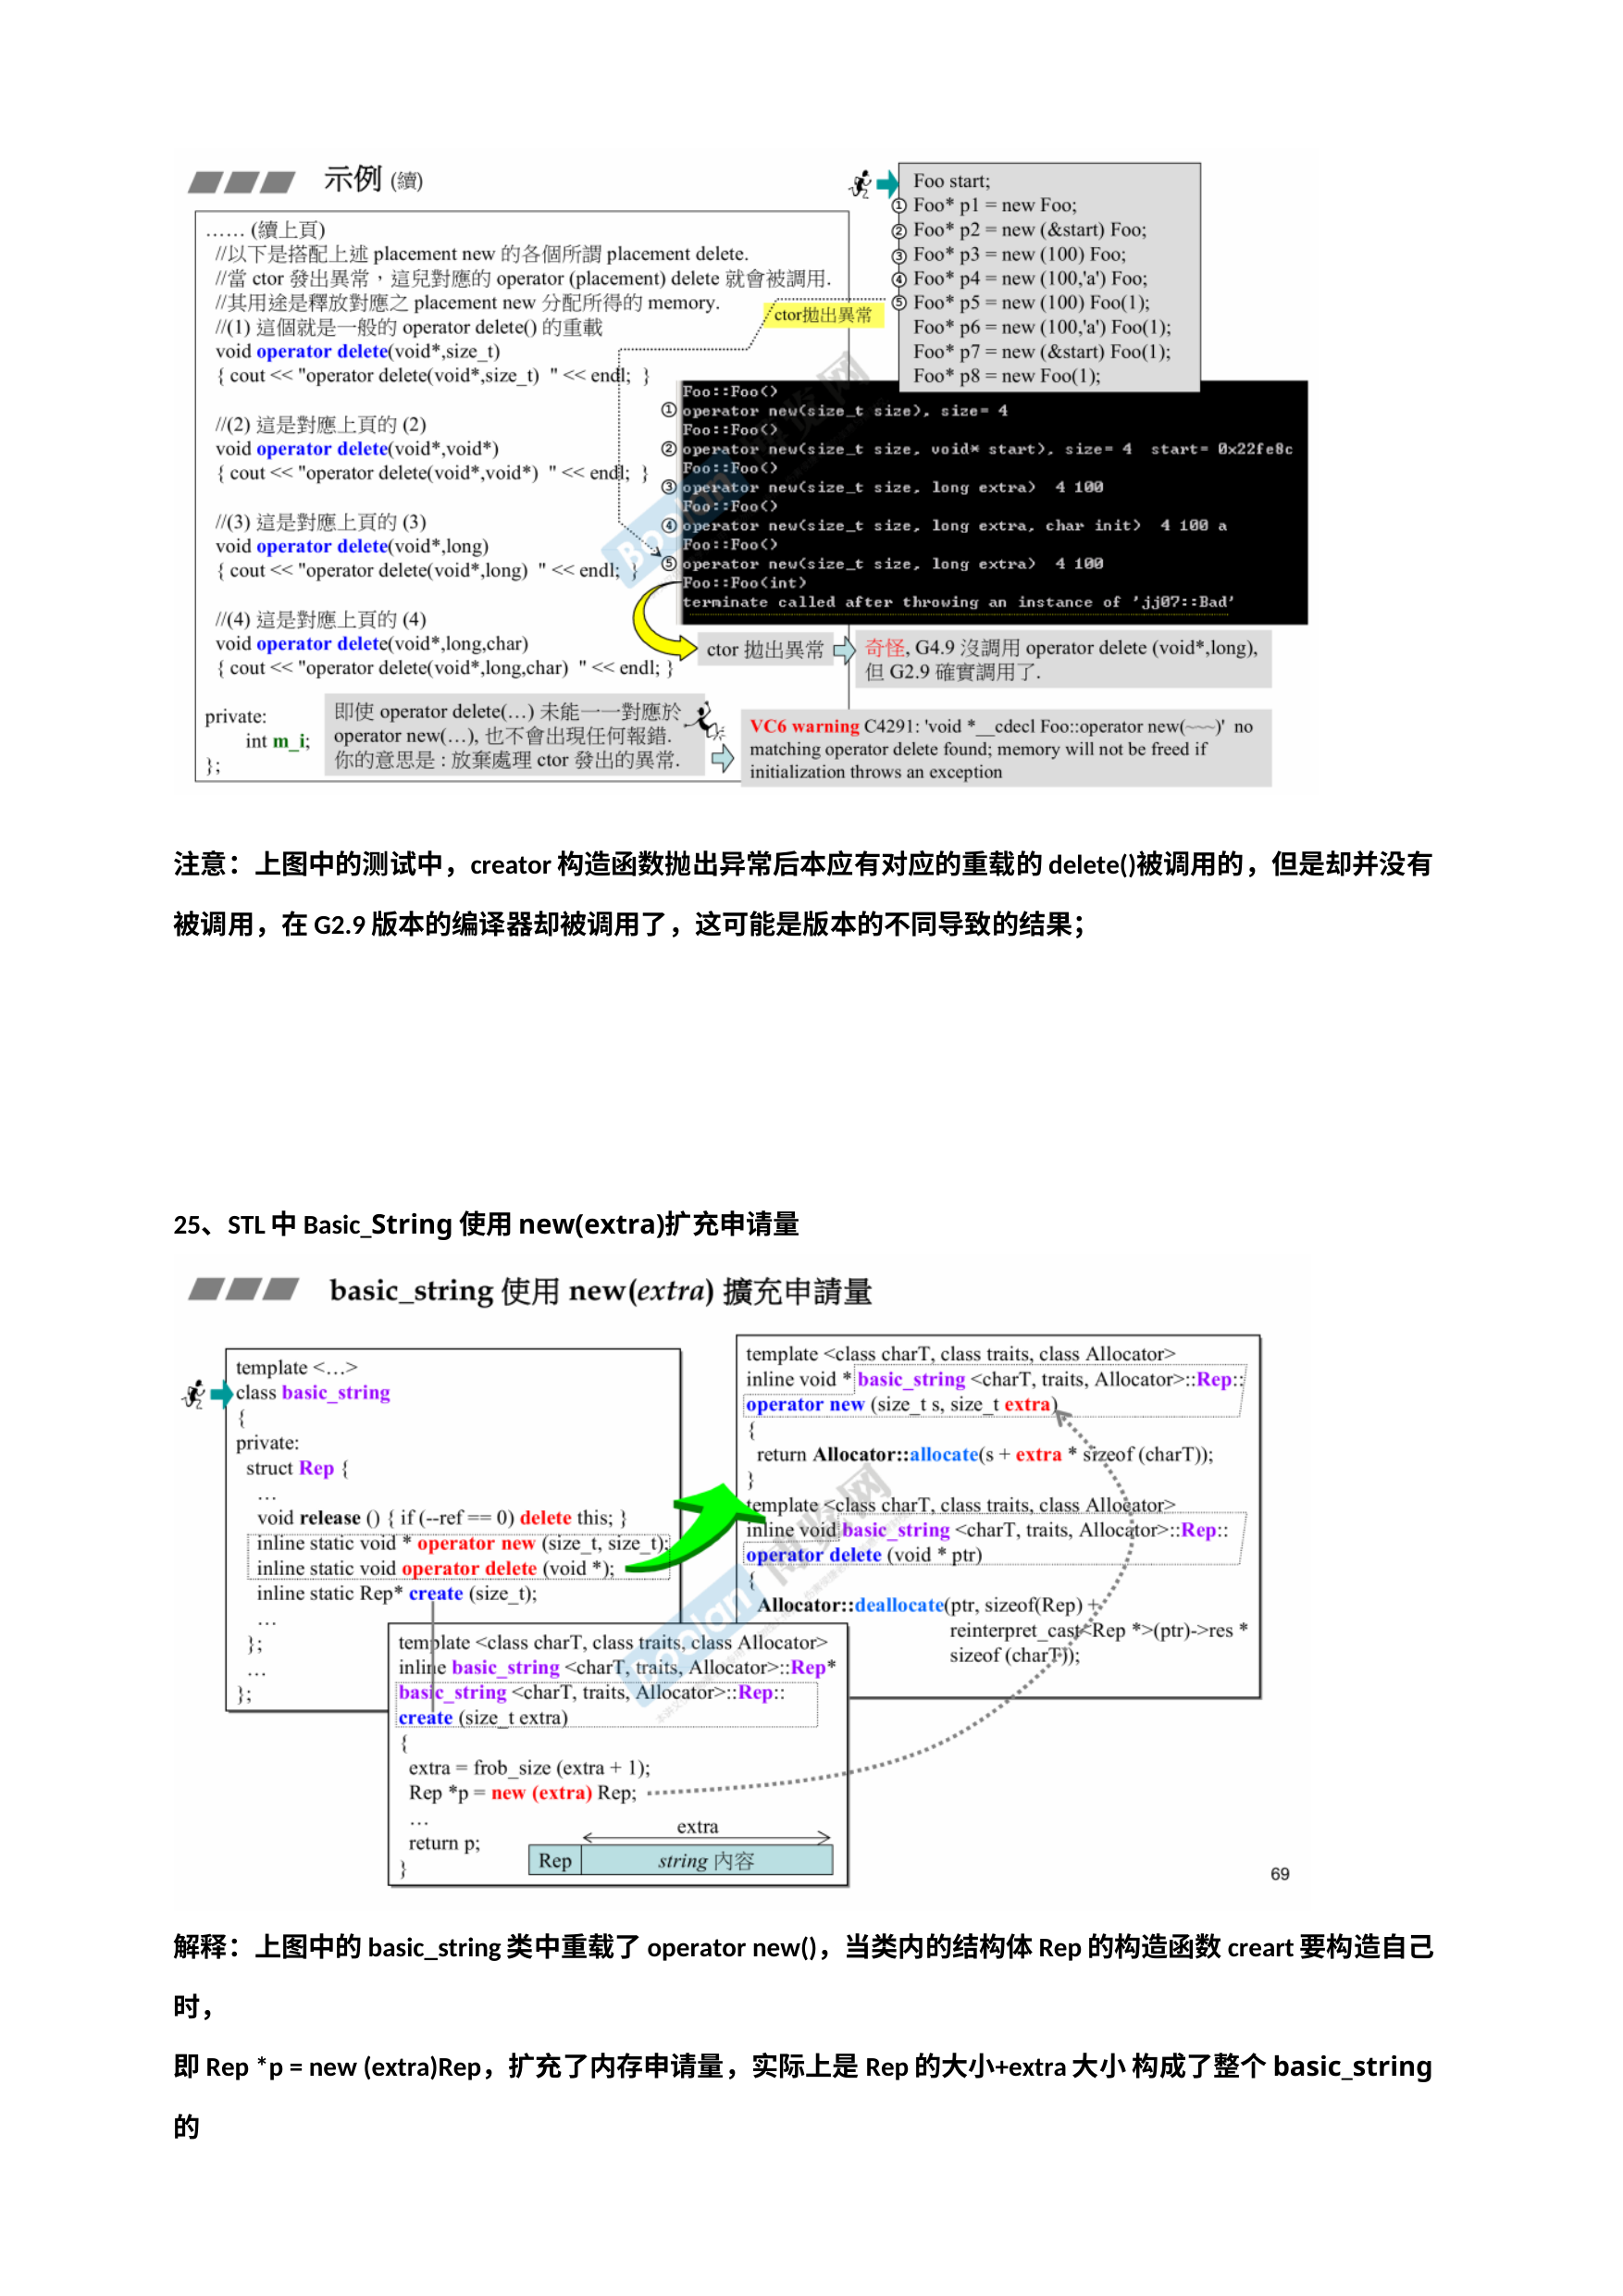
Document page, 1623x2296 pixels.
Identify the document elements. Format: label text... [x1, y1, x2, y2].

text 即Rep *p = new (extra)Rep，扩充了内存申请量，实际上是 Rep的大小+extra大小 构成了整个basic_string的 [173, 2035, 1449, 2155]
picture [173, 1252, 1312, 1911]
text 注意：上图中的测试中，creator构造函数抛出异常后本应有对应的重载的delete()被调用的，但是却并没有 [173, 832, 1449, 892]
text 被调用，在G2.9版本的编译器却被调用了，这可能是版本的不同导致的结果； [173, 892, 1449, 952]
picture [173, 140, 1319, 812]
text 解释：上图中的basic_string类中重载了operator new()，当类内的结构体Rep的构造函数creart要构造自己时， [173, 1915, 1449, 2035]
text 25、STL中Basic_String使用new(extra)扩充申请量 [173, 1193, 1449, 1253]
